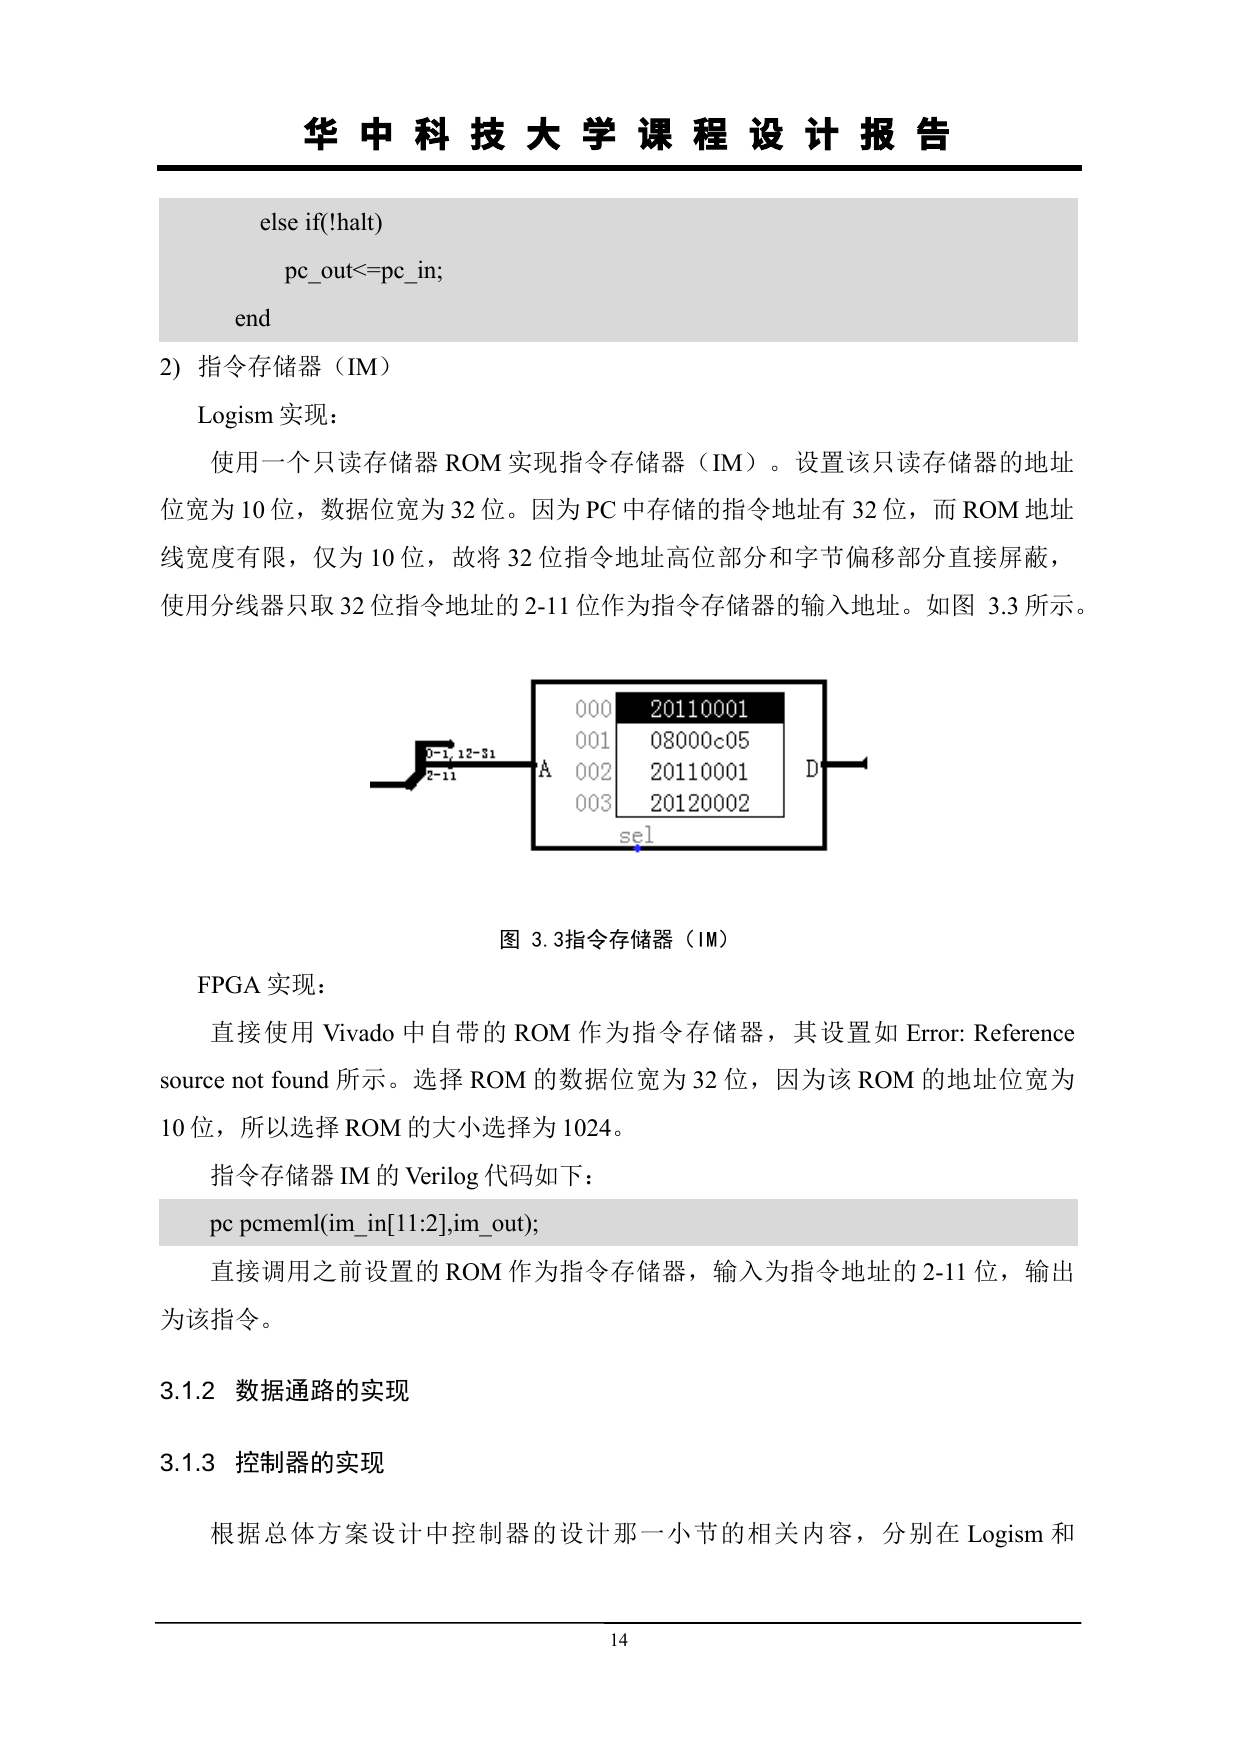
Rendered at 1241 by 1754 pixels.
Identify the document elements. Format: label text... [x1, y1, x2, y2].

list Logism实现： [159, 390, 1078, 437]
subtitle 控制器的实现 [159, 1438, 1078, 1485]
list FPGA实现： [159, 959, 1078, 1007]
text 直接调用之前设置的ROM作为指令存储器，输入为指令地址的2-11位，输出为该指令。 [159, 1246, 1075, 1342]
text else if(!halt) [159, 198, 1078, 246]
text end [159, 294, 1078, 342]
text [159, 1509, 1075, 1557]
text pc_out<=pc_in; [159, 246, 1078, 294]
list 指令存储器（IM） [159, 342, 1078, 390]
picture [370, 628, 868, 873]
subtitle 数据通路的实现 [159, 1366, 1078, 1414]
text pc pcmeml(im_in[11:2],im_out); [159, 1199, 1078, 1246]
text 指令存储器IM的Verilog代码如下： [159, 1151, 1075, 1199]
